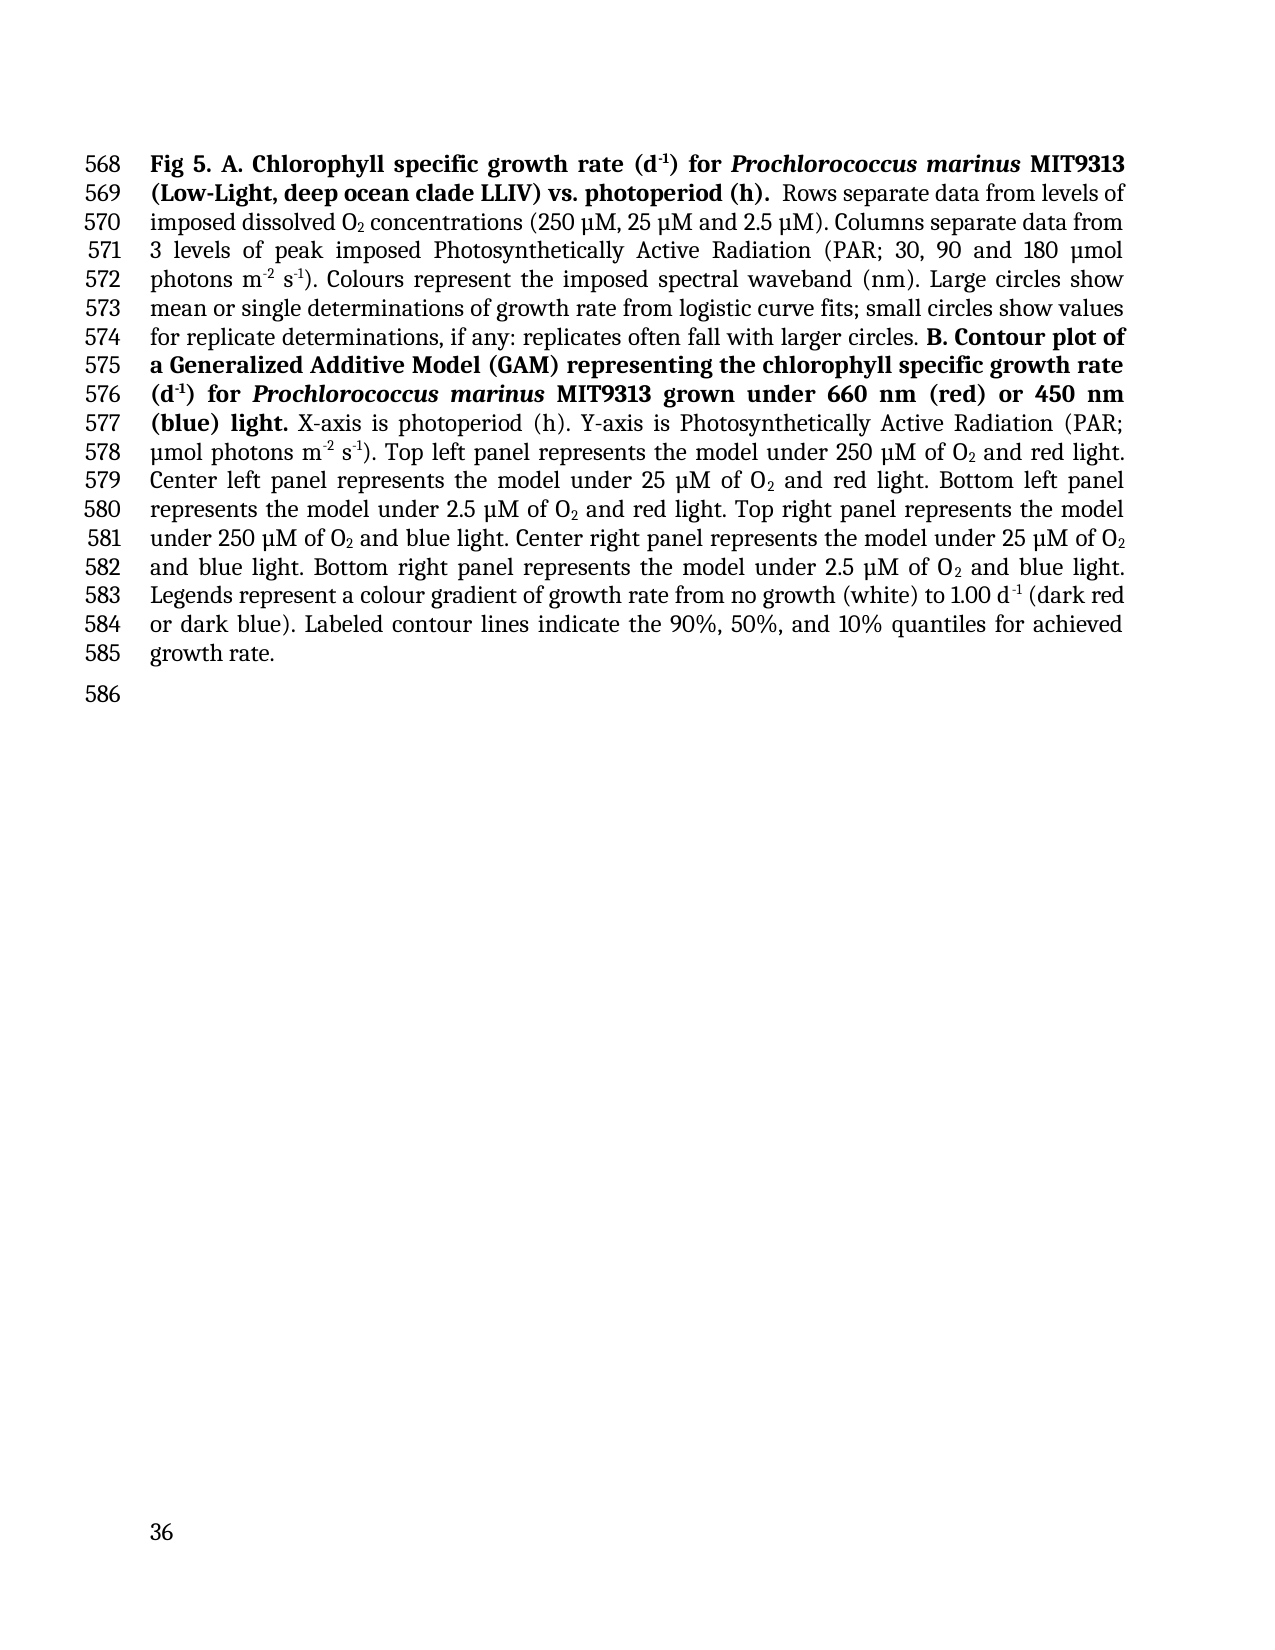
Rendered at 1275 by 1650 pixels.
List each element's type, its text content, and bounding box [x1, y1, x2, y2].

text Fig 5. A. Chlorophyll specific growth rate (d-1) for Prochlorococcus marinus MIT9313 (Low-Light, deep ocean clade LLIV) vs. photoperiod (h). Rows separate data from levels of imposed dissolved O2 concentrations (250 µM, 25 µM and 2.5 µM). Columns separate data from 3 levels of peak imposed Photosynthetically Active Radiation (PAR; 30, 90 and 180 µmol photons m-2 s-1). Colours represent the imposed spectral waveband (nm). Large circles show mean or single determinations of growth rate from logistic curve fits; small circles show values for replicate determinations, if any: replicates often fall with larger circles. B. Contour plot of a Generalized Additive Model (GAM) representing the chlorophyll specific growth rate (d-1) for Prochlorococcus marinus MIT9313 grown under 660 nm (red) or 450 nm (blue) light. X-axis is photoperiod (h). Y-axis is Photosynthetically Active Radiation (PAR; µmol photons m-2 s-1). Top left panel represents the model under 250 µM of O2 and red light. Center left panel represents the model under 25 µM of O2 and red light. Bottom left panel represents the model under 2.5 µM of O2 and red light. Top right panel represents the model under 250 µM of O2 and blue light. Center right panel represents the model under 25 µM of O2 and blue light. Bottom right panel represents the model under 2.5 µM of O2 and blue light. Legends represent a colour gradient of growth rate from no growth (white) to 1.00 d-1 (dark red or dark blue). Labeled contour lines indicate the 90%, 50%, and 10% quantiles for achieved growth rate. [150, 150, 1125, 667]
